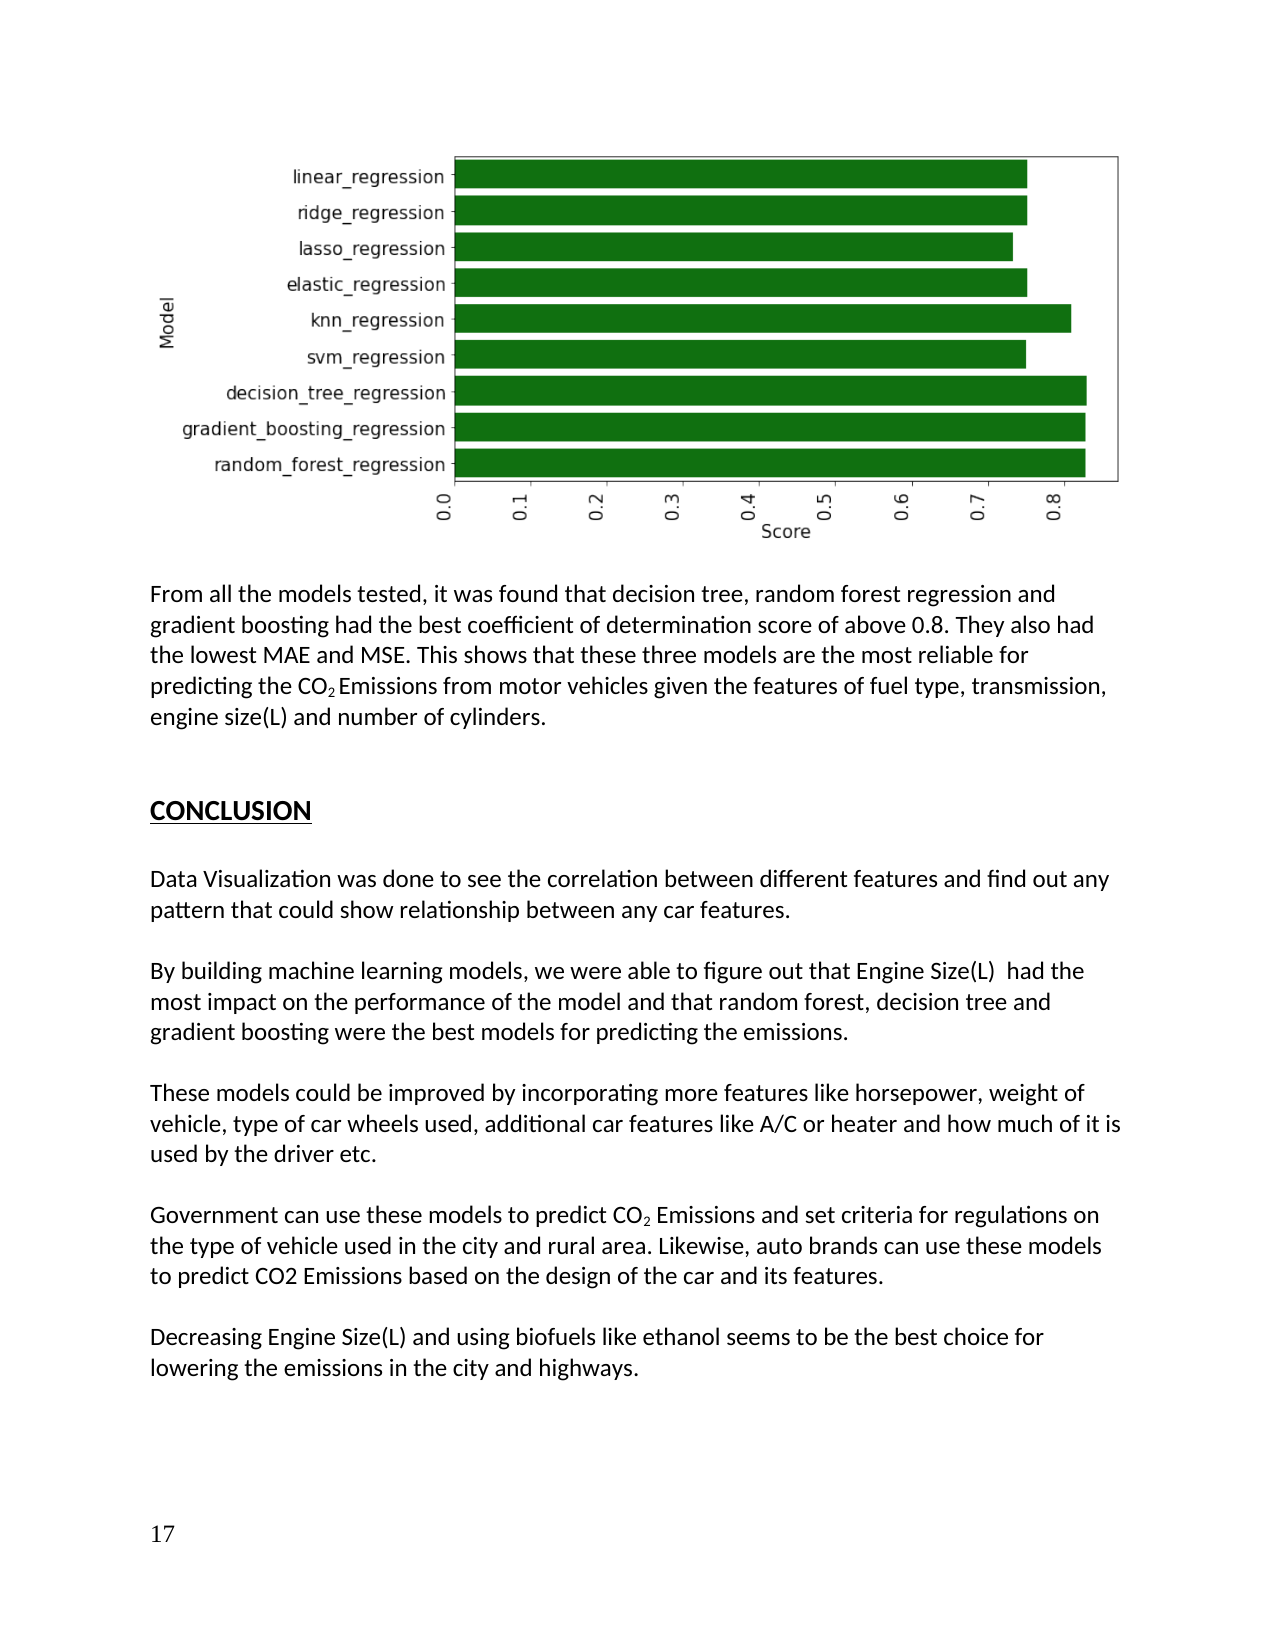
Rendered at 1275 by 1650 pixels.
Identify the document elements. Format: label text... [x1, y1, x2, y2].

text CONCLUSION [150, 792, 1125, 828]
text From all the models tested, it was found that decision tree, random forest regression and gradient boosting had the best coefficient of determination score of above 0.8. They also had the lowest MAE and MSE. This shows that these three models are the most reliable for predicting the CO2 Emissions from motor vehicles given the features of fuel type, transmission, engine size(L) and number of cylinders. [150, 579, 1125, 731]
text By building machine learning models, we were able to figure out that Engine Size(L) had the most impact on the performance of the model and that random forest, decision tree and gradient boosting were the best models for predicting the emissions. [150, 955, 1125, 1047]
text Decreasing Engine Size(L) and using biofuels like ethanol seems to be the best choice for lowering the emissions in the city and highways. [150, 1321, 1125, 1382]
text These models could be improved by incorporating more features like horsepower, weight of vehicle, type of car wheels used, additional car features like A/C or heater and how much of it is used by the driver etc. [150, 1077, 1125, 1169]
picture [150, 150, 1125, 549]
text Government can use these models to predict CO2 Emissions and set criteria for regulations on the type of vehicle used in the city and rural area. Likewise, auto brands can use these models to predict CO2 Emissions based on the design of the car and its features. [150, 1199, 1125, 1291]
text Data Visualization was done to see the correlation between different features and find out any pattern that could show relationship between any car features. [150, 863, 1125, 924]
